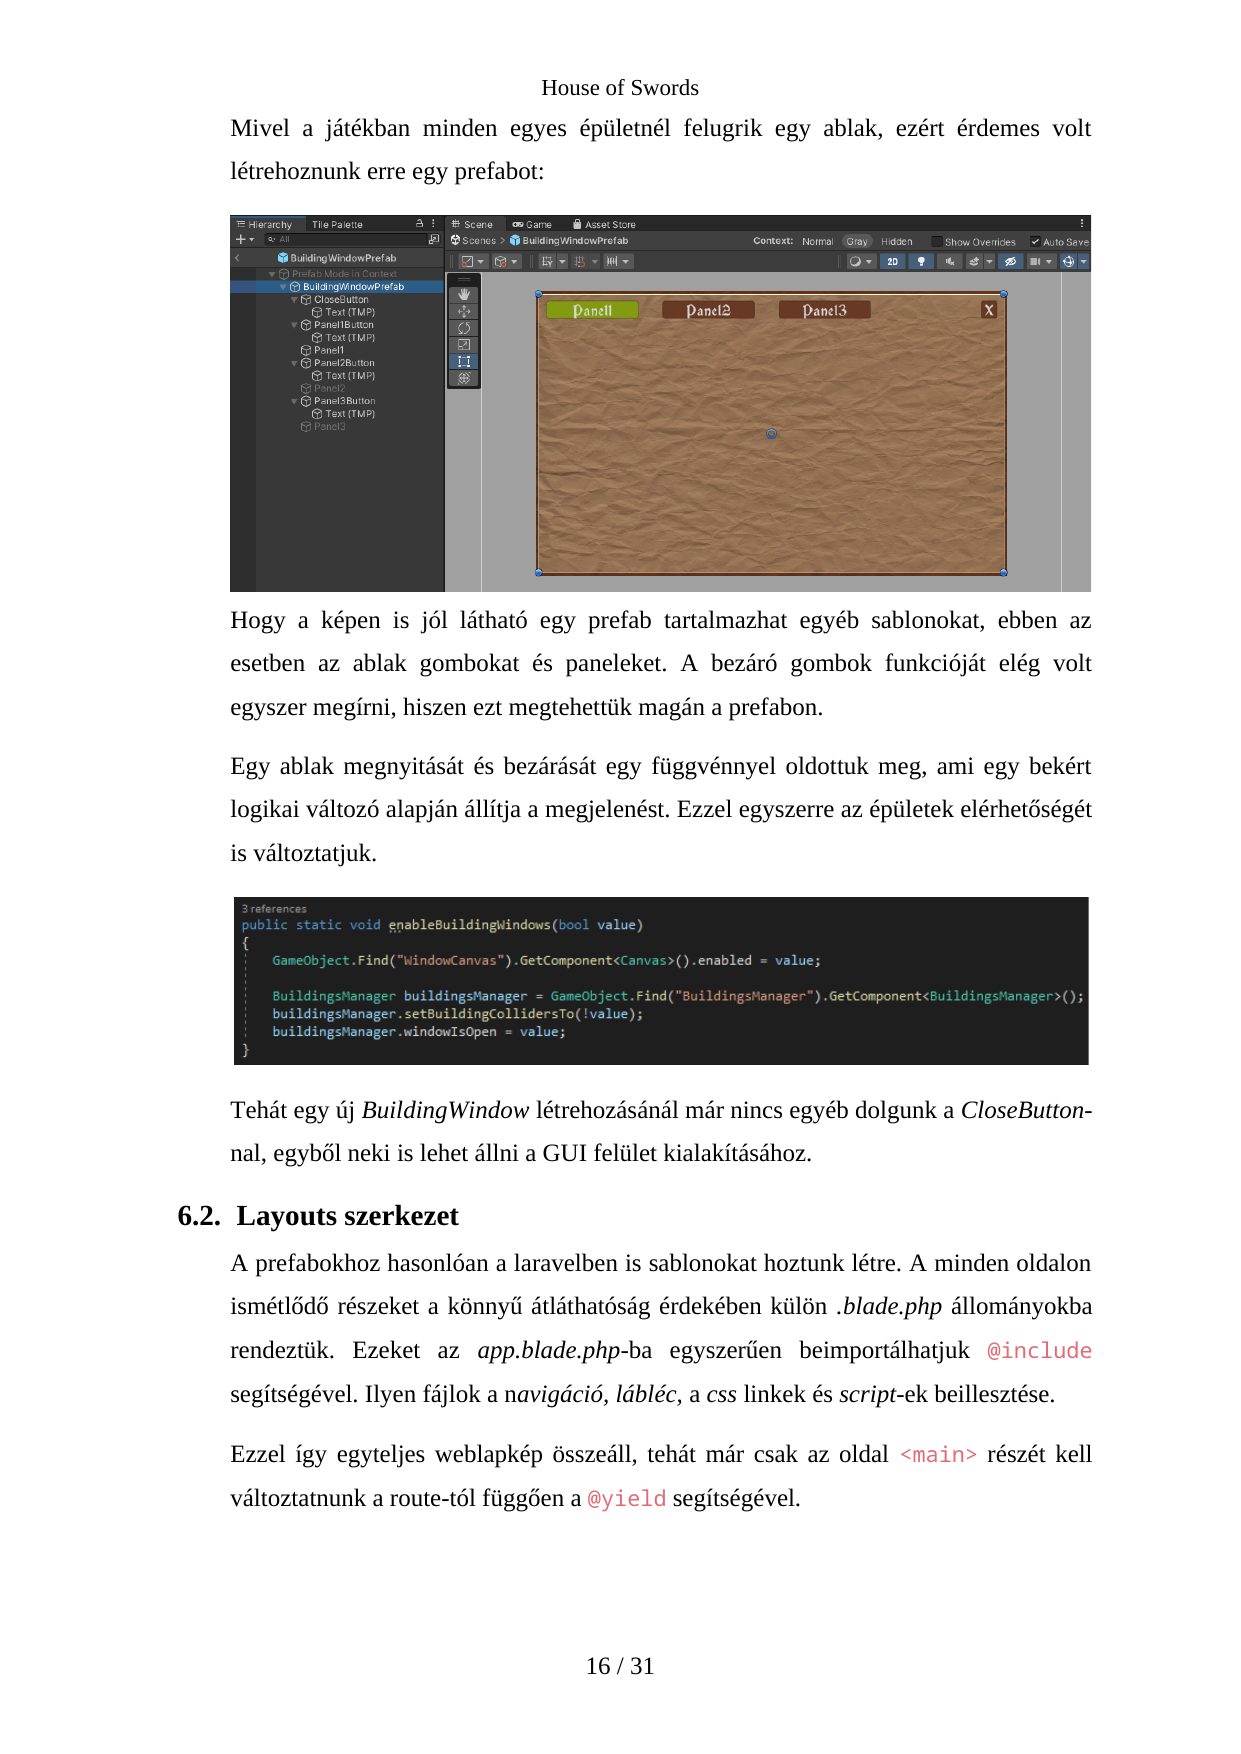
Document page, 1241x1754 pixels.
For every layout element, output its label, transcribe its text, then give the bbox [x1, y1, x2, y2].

list Hogy a képen is jól látható egy prefab tartalmazhat egyéb sablonokat, ebben az esetben az ablak gombokat és paneleket. A bezáró gombok funkcióját elég volt egyszer megírni, hiszen ezt megtehettük magán a prefabon. [230, 605, 1092, 720]
list Tehát egy új BuildingWindow létrehozásánál már nincs egyéb dolgunk a CloseButton-nal, egyből neki is lehet állni a GUI felület kialakításához. [230, 1095, 1092, 1167]
list Layouts szerkezet [177, 1198, 1092, 1231]
picture [230, 215, 1092, 592]
list A prefabokhoz hasonlóan a laravelben is sablonokat hoztunk létre. A minden oldalon ismétlődő részeket a könnyű átláthatóság érdekében külön .blade.php állományokba rendeztük. Ezeket az app.blade.php-ba egyszerűen beimportálhatjuk @include segítségével. Ilyen fájlok a navigáció, lábléc, a css linkek és script-ek beillesztése. [230, 1248, 1092, 1408]
list Ezzel így egyteljes weblapkép összeáll, tehát már csak az oldal <main> részét kell változtatnunk a route-tól függően a @yield segítségével. [230, 1439, 1092, 1513]
picture [234, 897, 1089, 1065]
list Egy ablak megnyitását és bezárását egy függvénnyel oldottuk meg, ami egy bekért logikai változó alapján állítja a megjelenést. Ezzel egyszerre az épületek elérhetőségét is változtatjuk. [230, 751, 1092, 866]
list Mivel a játékban minden egyes épületnél felugrik egy ablak, ezért érdemes volt létrehoznunk erre egy prefabot: [230, 113, 1092, 184]
